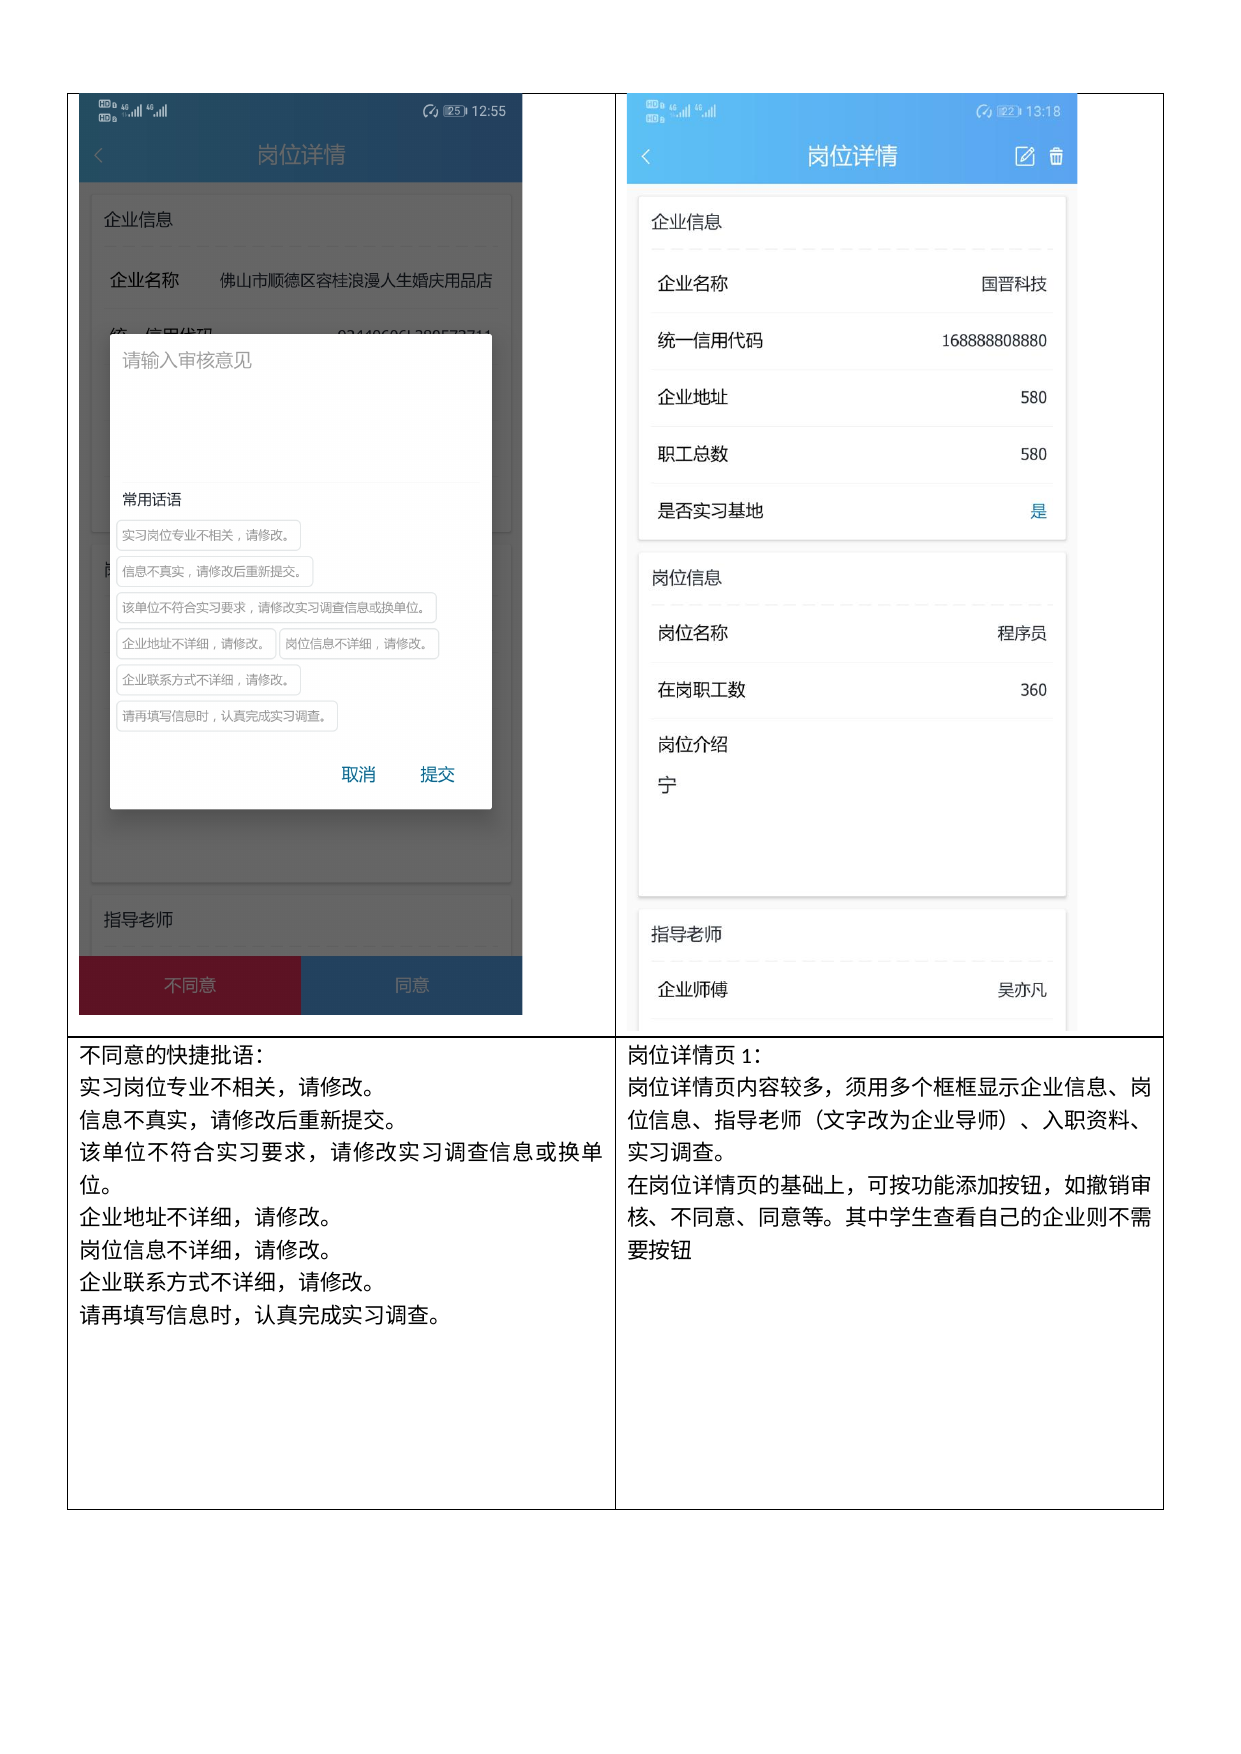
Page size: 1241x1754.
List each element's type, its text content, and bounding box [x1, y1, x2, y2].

table_cell [68, 94, 615, 1036]
picture [79, 93, 523, 1015]
table_cell 不同意的快捷批语： 实习岗位专业不相关，请修改。 信息不真实，请修改后重新提交。 该单位不符合实习要求，请修改实习调查信息或换单位。 企业地址不详细，请修改。 岗位信息不详细，请修改。 企业联系方式不详细，请修改。 请再填写信息时，认真完成实习调查。 [68, 1038, 615, 1509]
table_cell [616, 94, 1163, 1036]
table_cell 岗位详情页1： 岗位详情页内容较多，须用多个框框显示企业信息、岗位信息、指导老师（文字改为企业导师）、入职资料、实习调查。 在岗位详情页的基础上，可按功能添加按钮，如撤销审核、不同意、同意等。其中学生查看自己的企业则不需要按钮 [616, 1038, 1163, 1509]
picture [626, 93, 1078, 1031]
